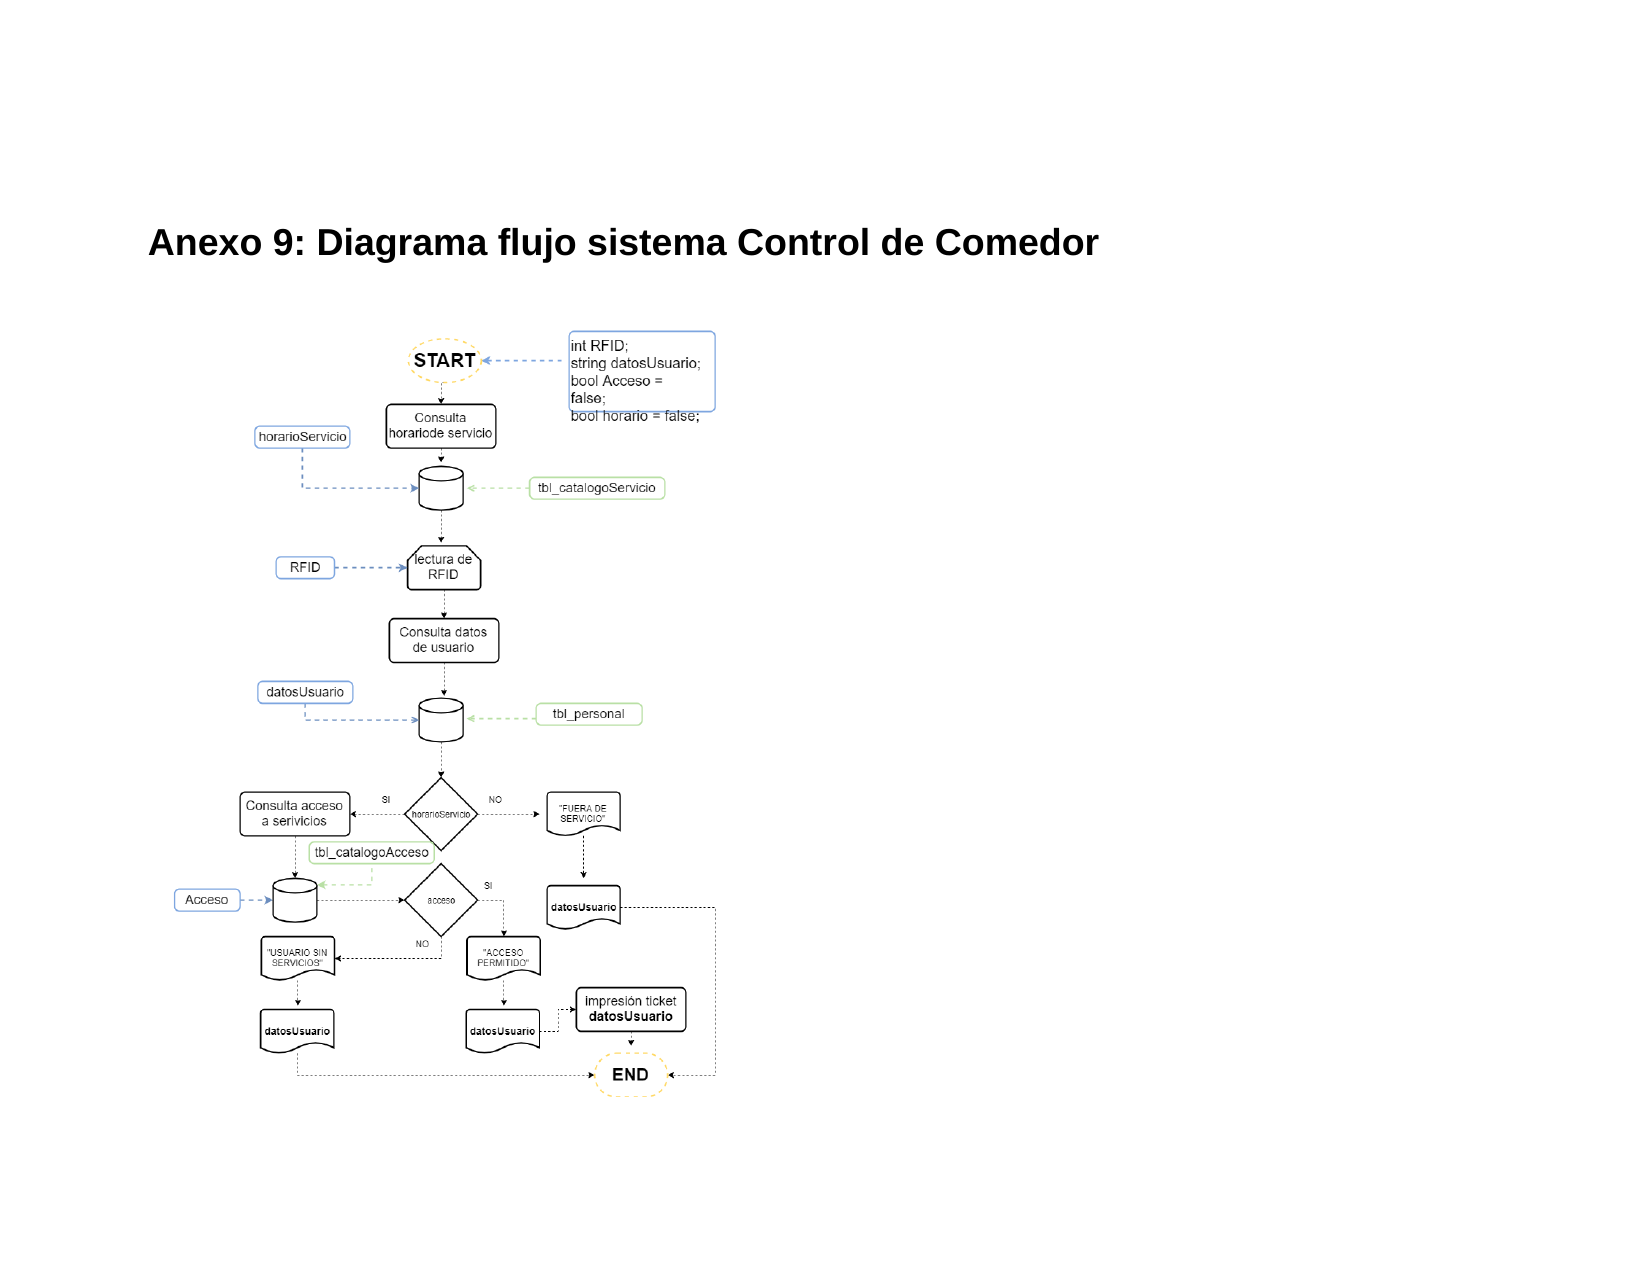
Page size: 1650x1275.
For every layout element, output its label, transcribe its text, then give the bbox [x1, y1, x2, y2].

picture [173, 330, 721, 1097]
text Anexo 9: Diagrama flujo sistema Control de Comedor [148, 220, 1502, 263]
